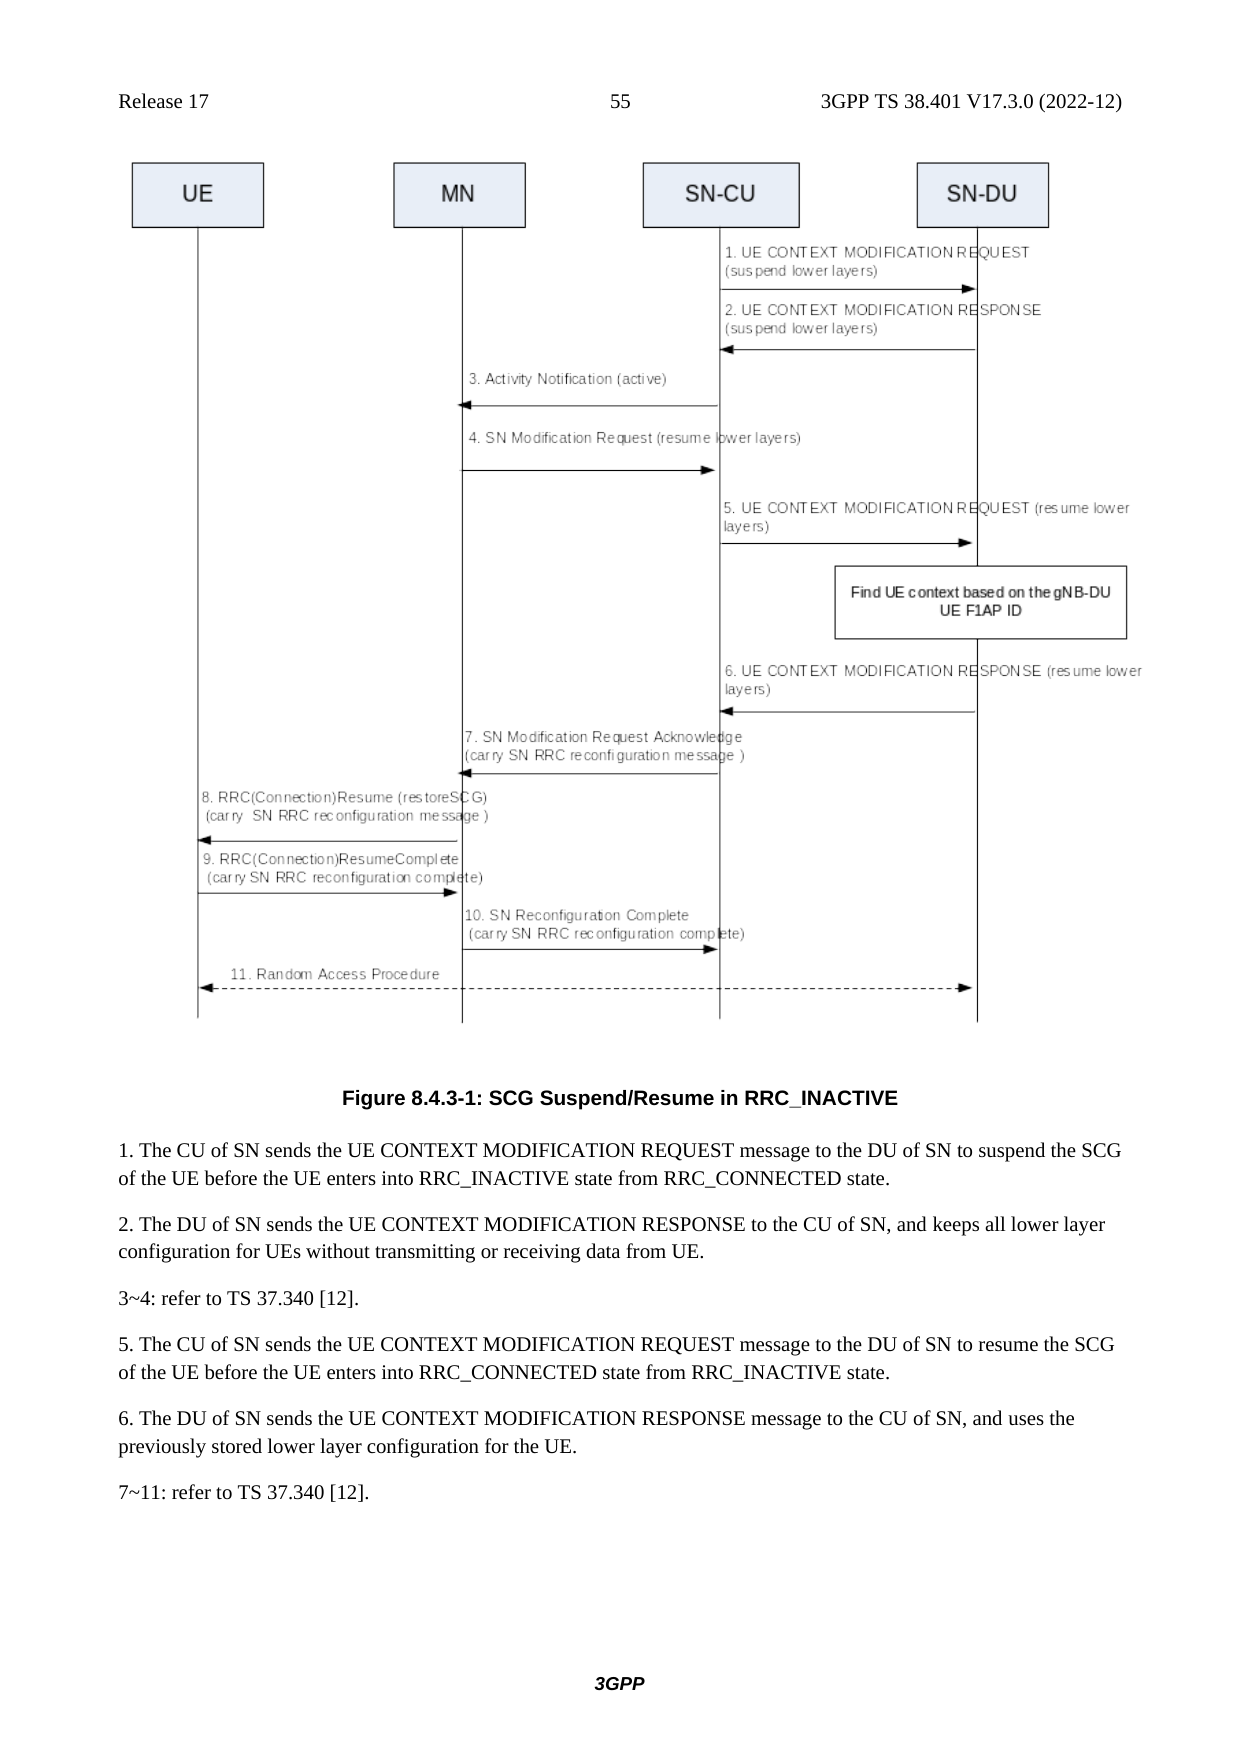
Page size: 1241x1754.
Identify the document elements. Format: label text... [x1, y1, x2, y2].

text 6. The DU of SN sends the UE CONTEXT MODIFICATION RESPONSE message to the CU of SN, and uses the previously stored lower layer configuration for the UE. [118, 1406, 1122, 1458]
text 3~4: refer to TS 37.340 [12]. [118, 1286, 1122, 1310]
text 1. The CU of SN sends the UE CONTEXT MODIFICATION REQUEST message to the DU of SN to suspend the SCG of the UE before the UE enters into RRC_INACTIVE state from RRC_CONNECTED state. [118, 1138, 1122, 1189]
text Figure 8.4.3-1: SCG Suspend/Resume in RRC_INACTIVE [118, 1085, 1122, 1109]
text 7~11: refer to TS 37.340 [12]. [118, 1480, 1122, 1504]
text 2. The DU of SN sends the UE CONTEXT MODIFICATION RESPONSE to the CU of SN, and keeps all lower layer configuration for UEs without transmitting or receiving data from UE. [118, 1212, 1122, 1263]
text 5. The CU of SN sends the UE CONTEXT MODIFICATION REQUEST message to the DU of SN to resume the SCG of the UE before the UE enters into RRC_CONNECTED state from RRC_INACTIVE state. [118, 1332, 1122, 1384]
